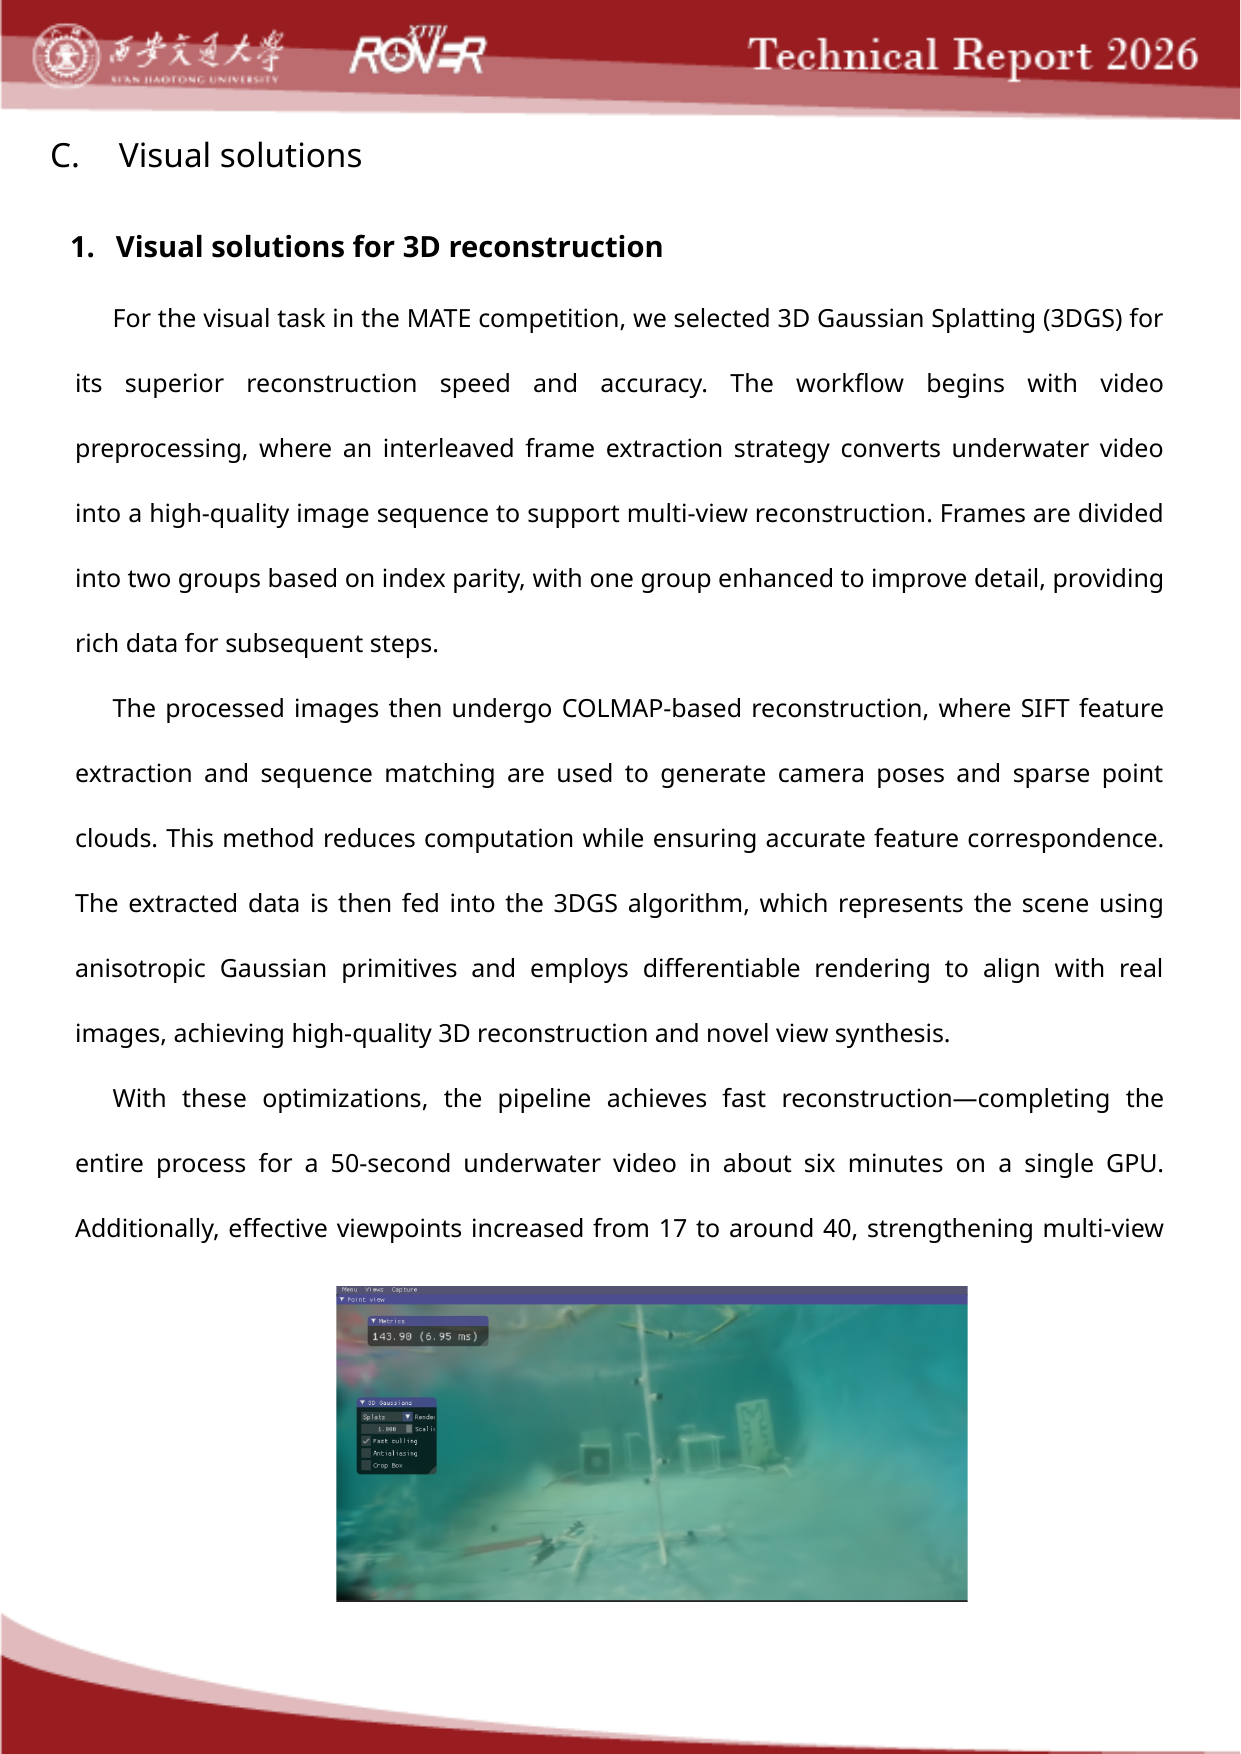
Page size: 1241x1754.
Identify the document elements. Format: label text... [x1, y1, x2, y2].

subtitle Visual solutions for 3D reconstruction [70, 214, 1165, 279]
text For the visual task in the MATE competition, we selected 3D Gaussian Splatting (3DGS) for its superior reconstruction speed and accuracy. The workflow begins with video preprocessing, where an interleaved frame extraction strategy converts underwater video into a high-quality image sequence to support multi-view reconstruction. Frames are divided into two groups based on index parity, with one group enhanced to improve detail, providing rich data for subsequent steps. [75, 285, 1165, 675]
text The processed images then undergo COLMAP-based reconstruction, where SIFT feature extraction and sequence matching are used to generate camera poses and sparse point clouds. This method reduces computation while ensuring accurate feature correspondence. The extracted data is then fed into the 3DGS algorithm, which represents the scene using anisotropic Gaussian primitives and employs differentiable rendering to align with real images, achieving high-quality 3D reconstruction and novel view synthesis. [75, 675, 1165, 1065]
subtitle Visual solutions [50, 122, 1165, 187]
picture [0, 0, 1241, 1754]
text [75, 1065, 1165, 1260]
